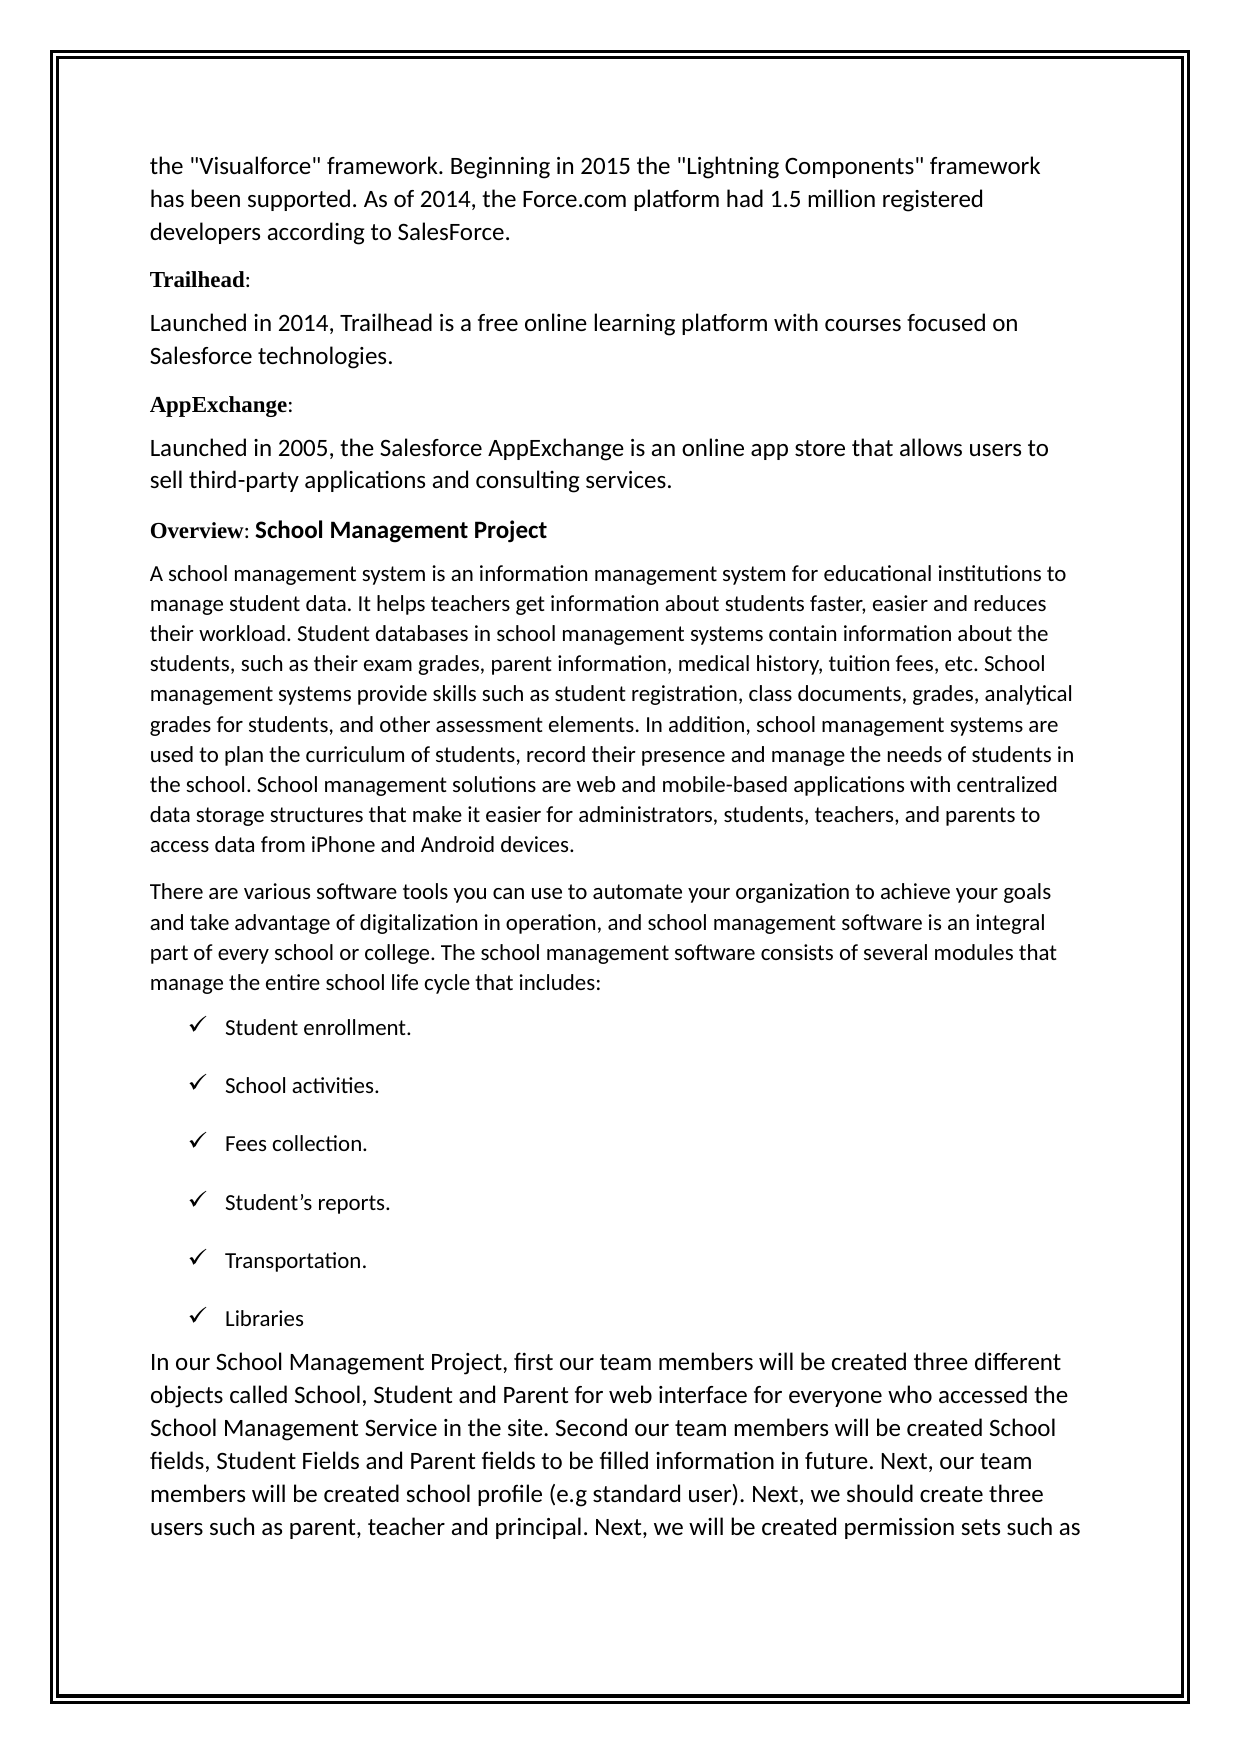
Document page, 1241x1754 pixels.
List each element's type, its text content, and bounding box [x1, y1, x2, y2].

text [149, 150, 1081, 246]
text Launched in 2005, the Salesforce AppExchange is an online app store that allows users to sell third-party applications and consulting services. [149, 432, 1081, 495]
list Libraries [187, 1304, 1081, 1332]
text Trailhead: [149, 265, 1090, 293]
list School activities. [187, 1071, 1081, 1099]
text There are various software tools you can use to automate your organization to achieve your goals and take advantage of digitalization in operation, and school management software is an integral part of every school or college. The school management software consists of several modules that manage the entire school life cycle that includes: [149, 877, 1081, 996]
list Fees collection. [187, 1129, 1081, 1157]
text Overview: School Management Project [149, 514, 1081, 545]
text Launched in 2014, Trailhead is a free online learning platform with courses focused on Salesforce technologies. [149, 307, 1081, 371]
list Transportation. [187, 1246, 1081, 1274]
text AppExchange: [149, 390, 1090, 418]
text A school management system is an information management system for educational institutions to manage student data. It helps teachers get information about students faster, easier and reduces their workload. Student databases in school management systems contain information about the students, such as their exam grades, parent information, medical history, tuition fees, etc. School management systems provide skills such as student registration, class documents, grades, analytical grades for students, and other assessment elements. In addition, school management systems are used to plan the curriculum of students, record their presence and manage the needs of students in the school. School management solutions are web and mobile-based applications with centralized data storage structures that make it easier for administrators, students, teachers, and parents to access data from iPhone and Android devices. [149, 559, 1081, 859]
list Student enrollment. [187, 1013, 1081, 1041]
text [150, 1346, 1090, 1541]
list Student’s reports. [187, 1188, 1081, 1216]
